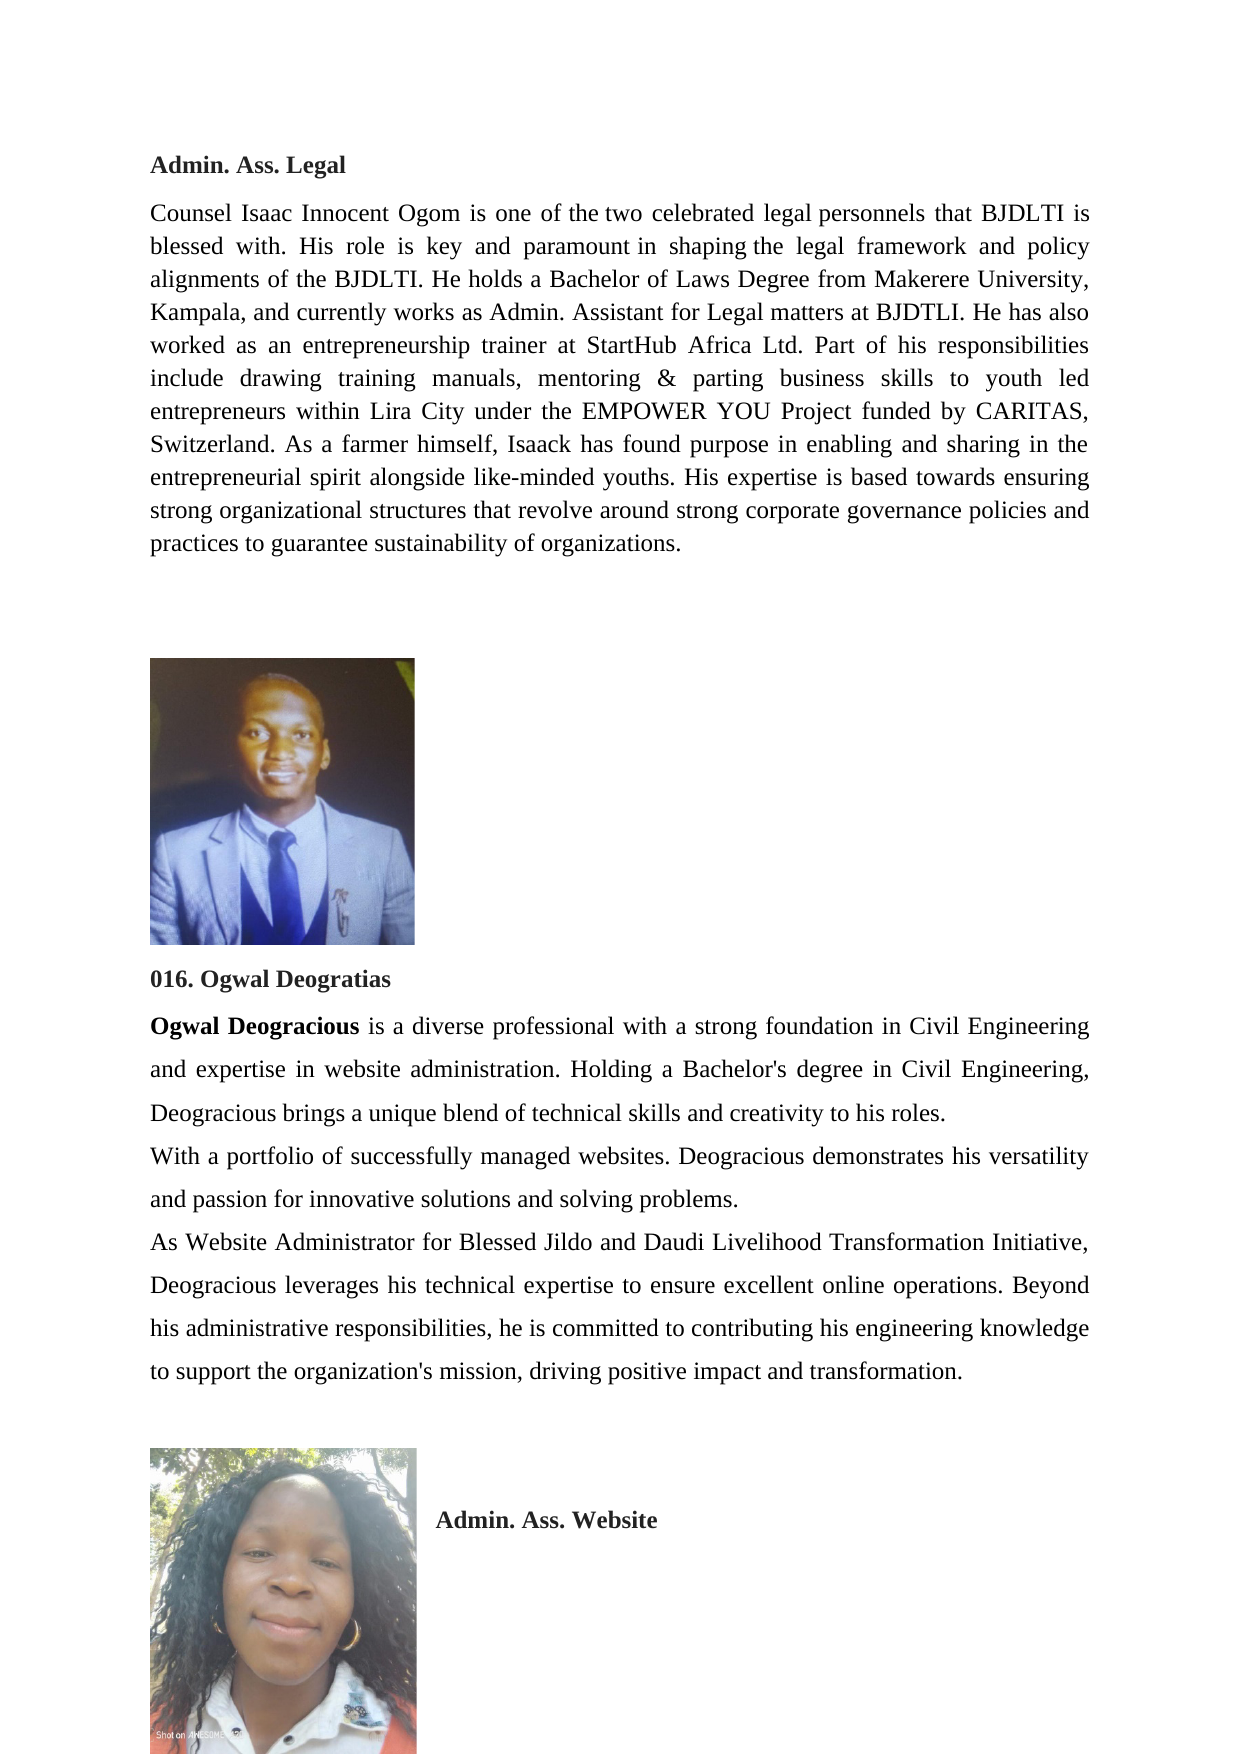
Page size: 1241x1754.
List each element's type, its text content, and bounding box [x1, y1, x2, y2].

picture [150, 1448, 417, 1754]
picture [150, 658, 415, 945]
text 016. Ogwal Deogratias [150, 964, 1090, 992]
text As Website Administrator for Blessed Jildo and Daudi Livelihood Transformation Initiative, Deogracious leverages his technical expertise to ensure excellent online operations. Beyond his administrative responsibilities, he is committed to contributing his engineering knowledge to support the organization's mission, driving positive impact and transformation. [150, 1227, 1090, 1385]
text Counsel Isaac Innocent Ogom is one of the two celebrated legal personnels that BJDLTI is blessed with. His role is key and paramount in shaping the legal framework and policy alignments of the BJDLTI. He holds a Bachelor of Laws Degree from Makerere University, Kampala, and currently works as Admin. Assistant for Legal matters at BJDTLI. He has also worked as an entrepreneurship trainer at StartHub Africa Ltd. Part of his responsibilities include drawing training manuals, mentoring & parting business skills to youth led entrepreneurs within Lira City under the EMPOWER YOU Project funded by CARITAS, Switzerland. As a farmer himself, Isaack has found purpose in enabling and sharing in the entrepreneurial spirit alongside like-minded youths. His expertise is based towards ensuring strong organizational structures that revolve around strong corporate governance policies and practices to guarantee sustainability of organizations. [150, 198, 1090, 557]
text Ogwal Deogracious is a diverse professional with a strong foundation in Civil Engineering and expertise in website administration. Holding a Bachelor's degree in Civil Engineering, Deogracious brings a unique blend of technical skills and creativity to his roles. [150, 1011, 1090, 1126]
text With a portfolio of successfully managed websites. Deogracious demonstrates his versatility and passion for innovative solutions and solving problems. [150, 1141, 1090, 1213]
text Admin. Ass. Legal [150, 150, 1090, 179]
text Admin. Ass. Website [417, 1505, 1090, 1533]
